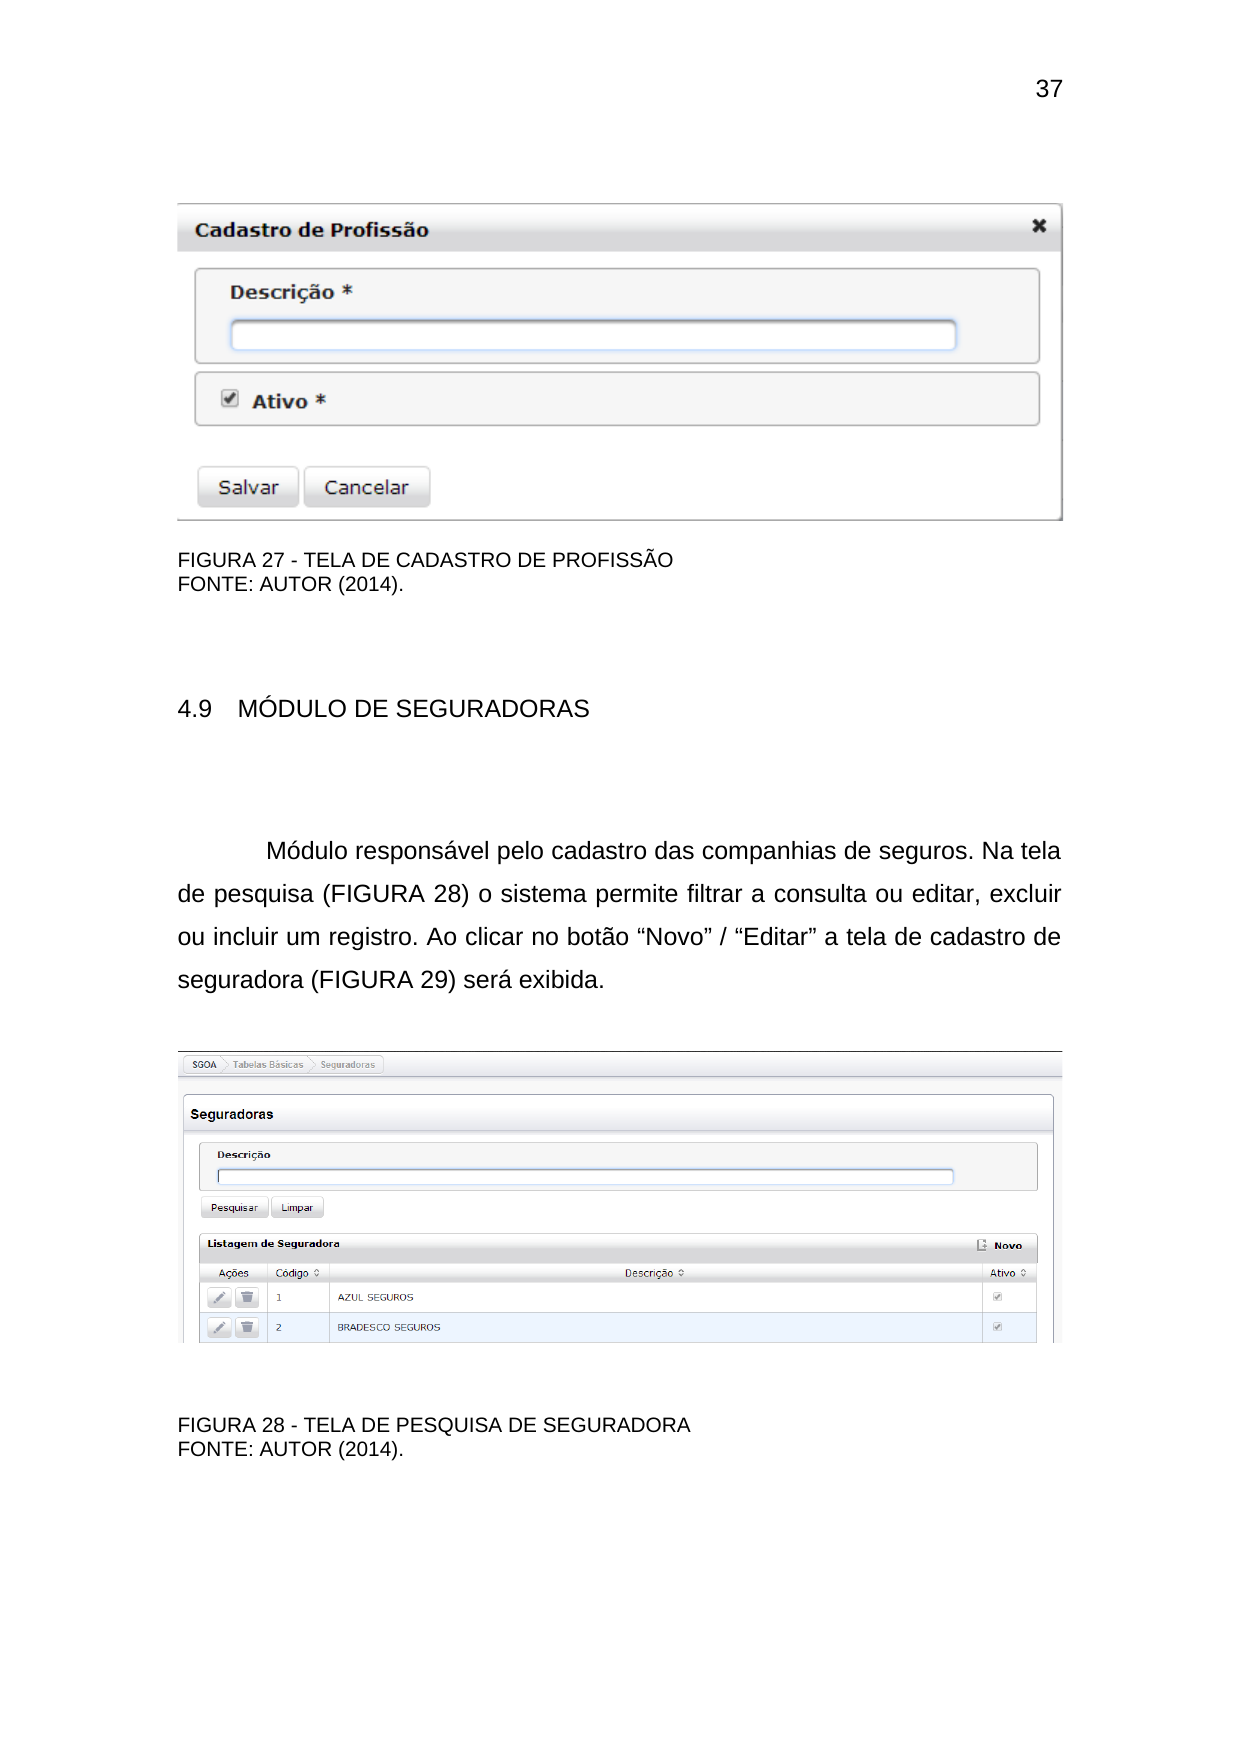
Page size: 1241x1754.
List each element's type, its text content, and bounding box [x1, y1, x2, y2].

picture [178, 1051, 1063, 1343]
picture [177, 203, 1064, 521]
text FONTE: Autor (2014). [177, 571, 1063, 595]
subtitle Módulo de seguradoras [177, 694, 1063, 723]
text FONTE: Autor (2014). [177, 1437, 1063, 1461]
text Módulo responsável pelo cadastro das companhias de seguros. Na tela de pesquisa (FIGURA 28) o sistema permite filtrar a consulta ou editar, excluir ou incluir um registro. Ao clicar no botão “Novo” / “Editar” a tela de cadastro de seguradora (FIGURA 29) será exibida. [177, 836, 1063, 994]
